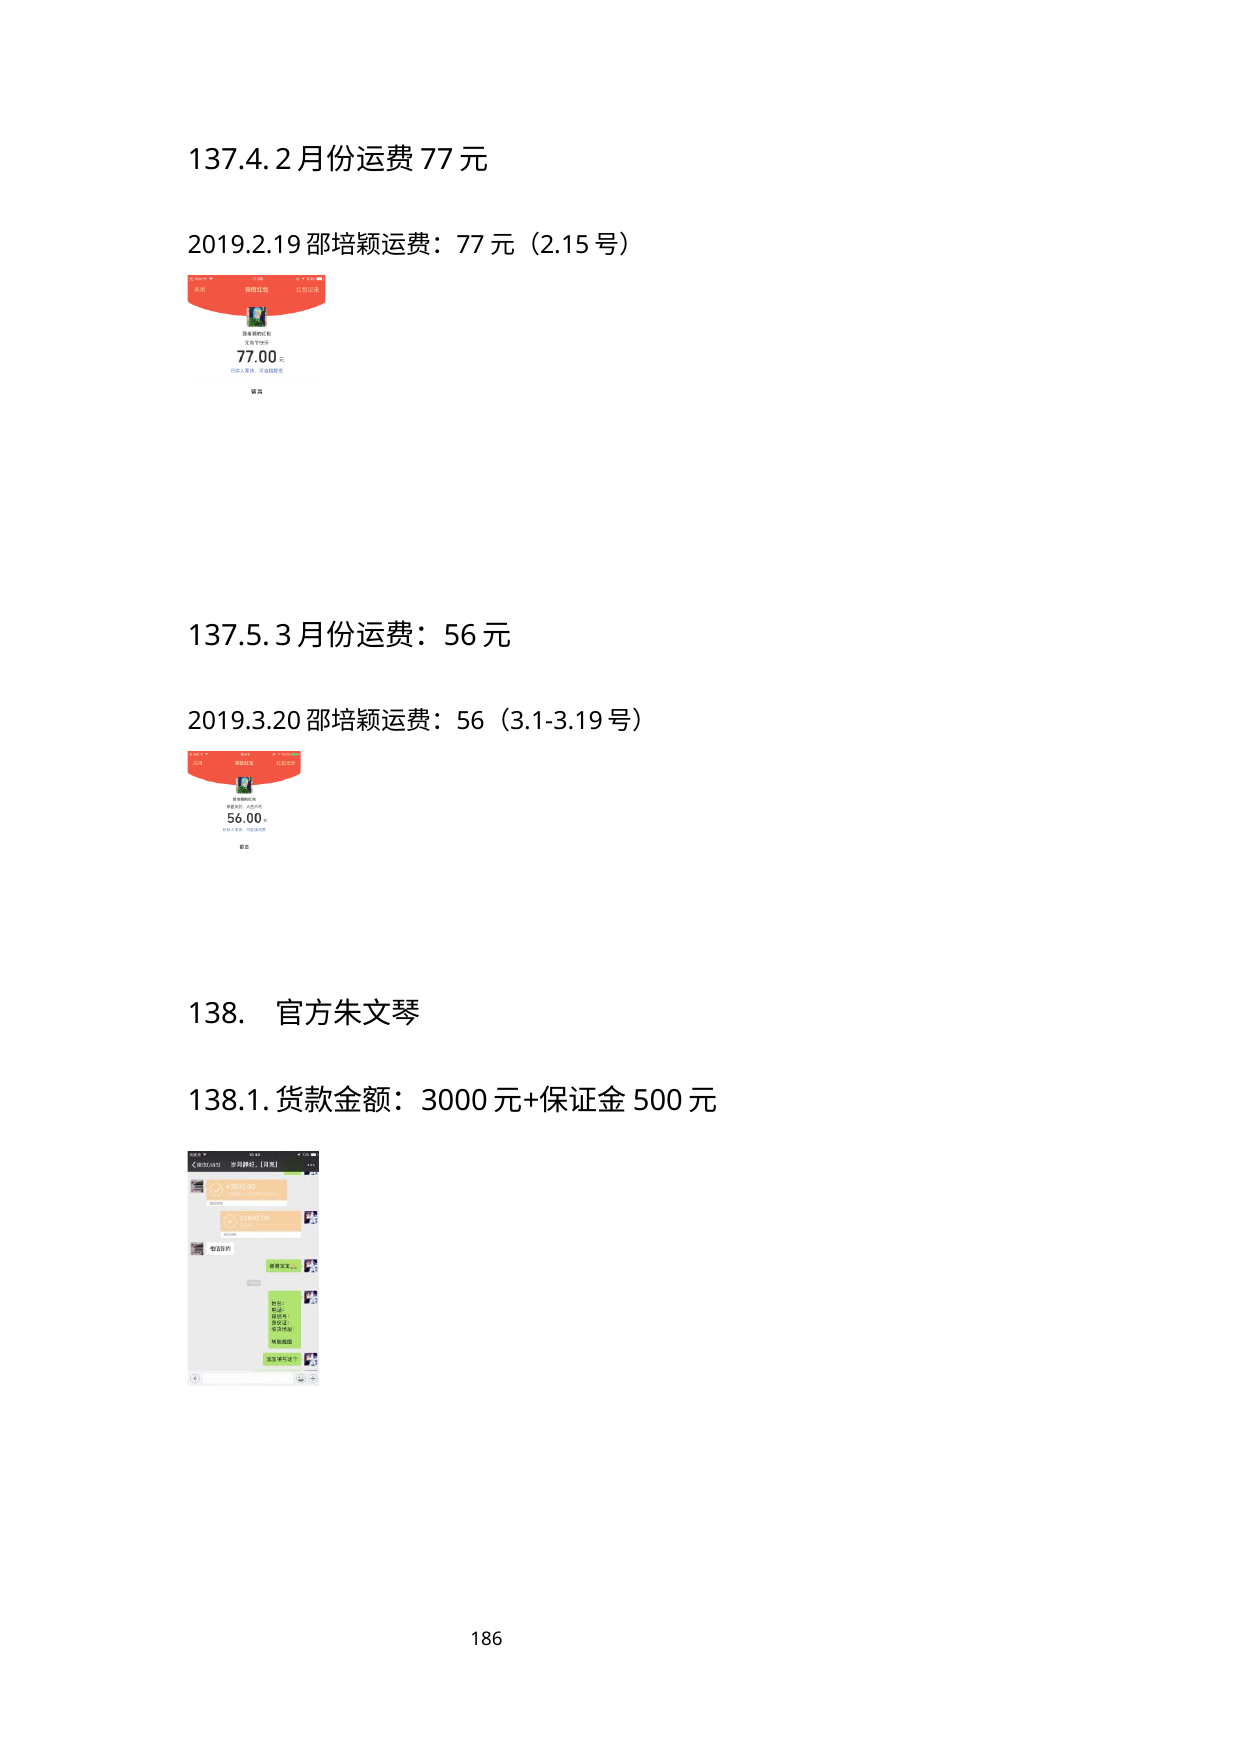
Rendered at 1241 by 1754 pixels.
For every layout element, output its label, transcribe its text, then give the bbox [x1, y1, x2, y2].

text 2019.2.19邵培颖运费：77元（2.15号） [187, 210, 1053, 275]
subtitle 2月份运费77元 [187, 124, 1053, 189]
subtitle 货款金额：3000元+保证金500元 [187, 1065, 1053, 1130]
text 2019.3.20邵培颖运费：56（3.1-3.19号） [187, 686, 1053, 751]
picture [187, 1151, 319, 1386]
picture [187, 275, 326, 521]
subtitle 3月份运费：56元 [187, 600, 1053, 665]
subtitle 官方朱文琴 [187, 979, 1053, 1044]
picture [187, 751, 301, 953]
